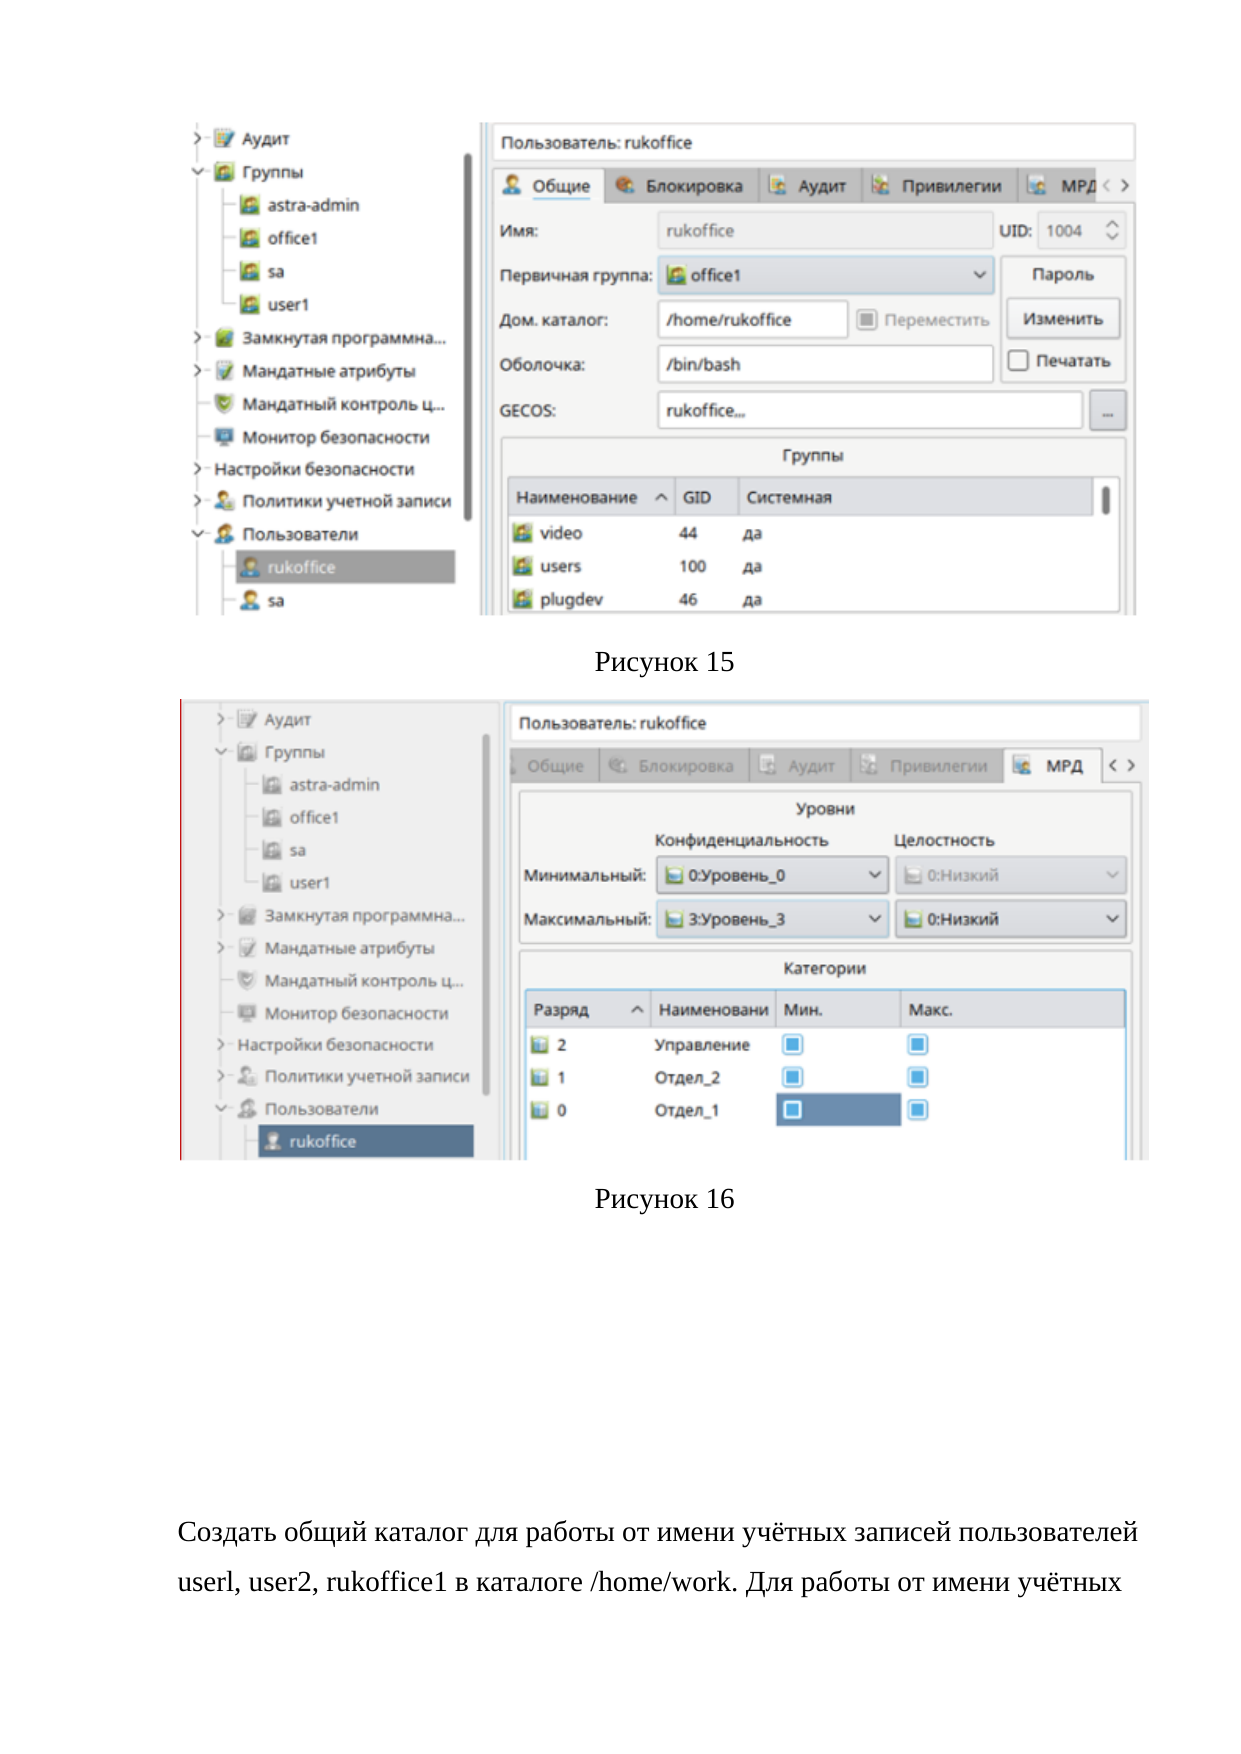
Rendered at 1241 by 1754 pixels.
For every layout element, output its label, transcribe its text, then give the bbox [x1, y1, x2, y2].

text Рисунок 15 [177, 644, 1152, 677]
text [177, 1514, 1152, 1598]
picture [180, 699, 1149, 1162]
picture [191, 118, 1138, 625]
text Рисунок 16 [177, 1181, 1152, 1215]
